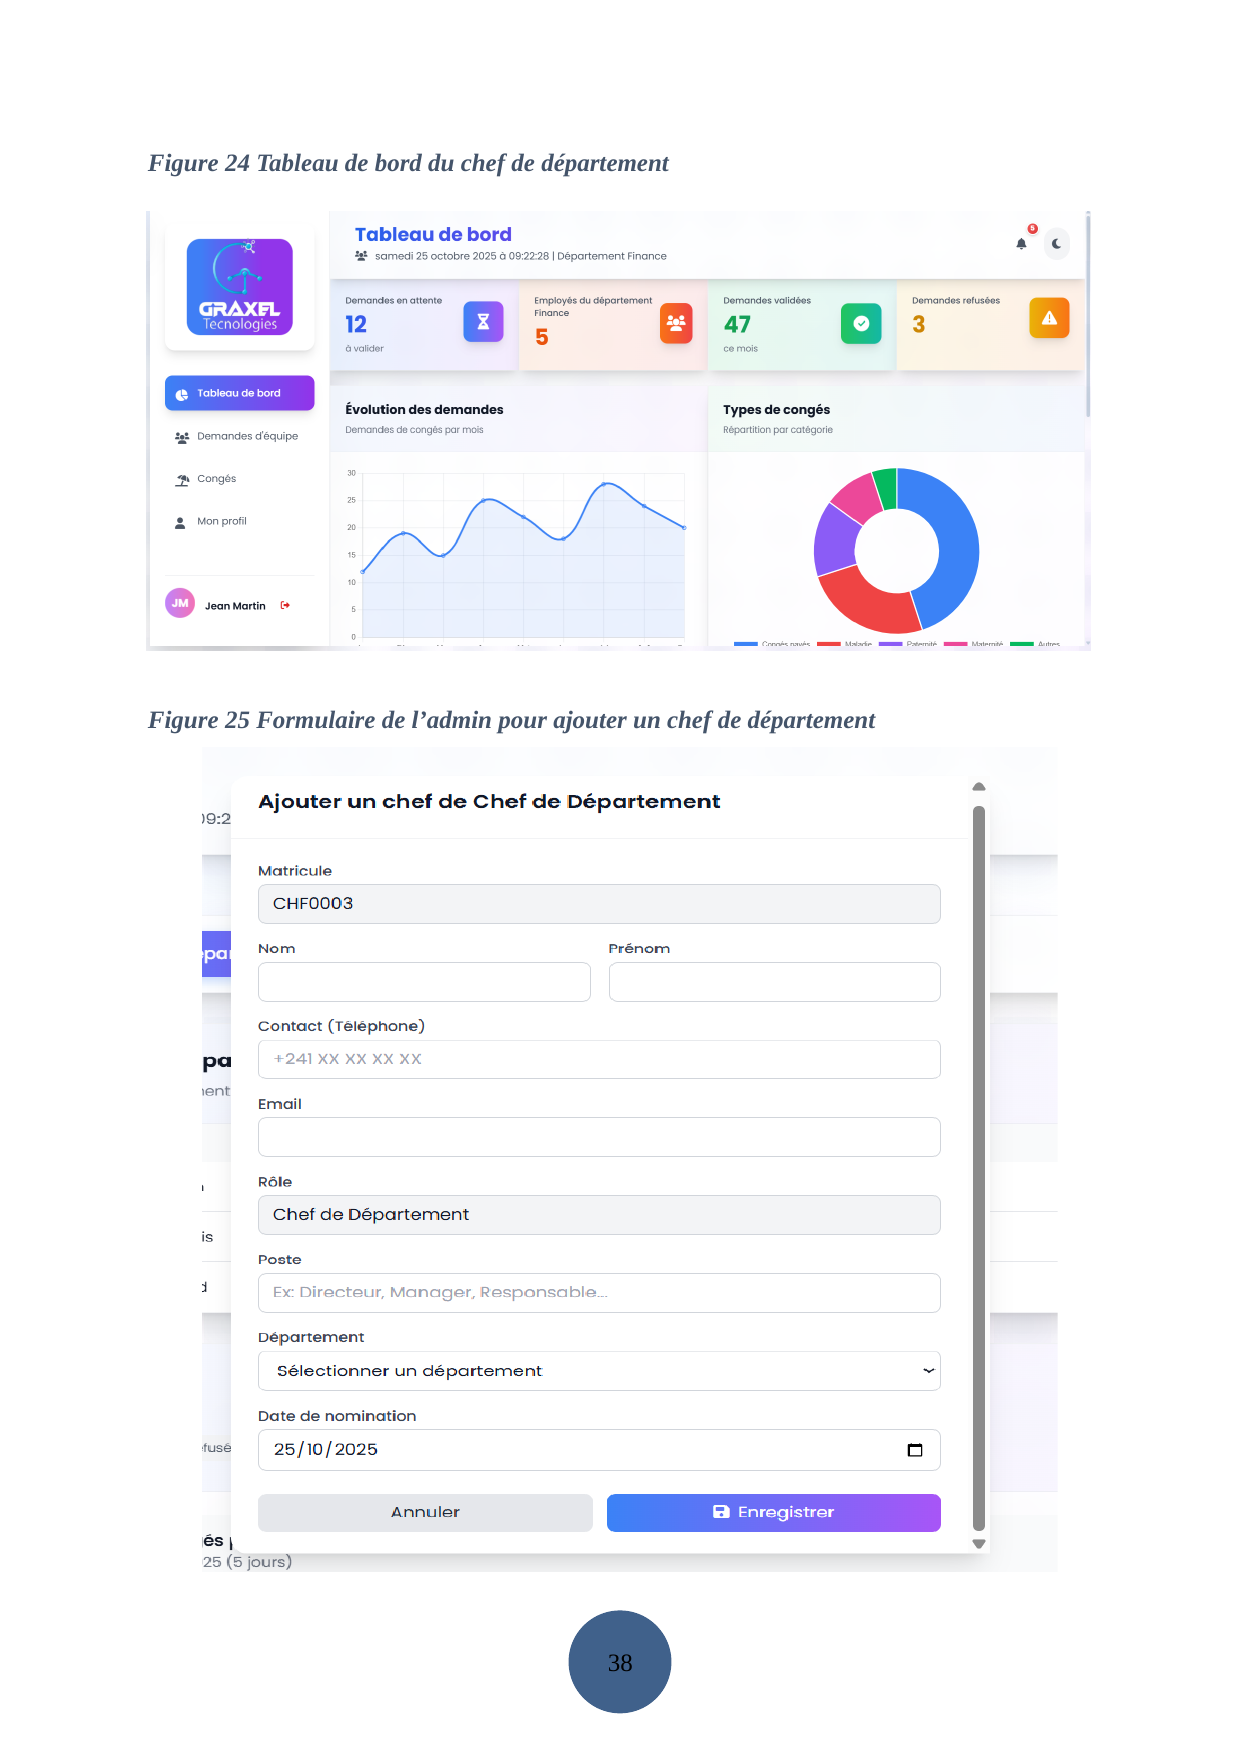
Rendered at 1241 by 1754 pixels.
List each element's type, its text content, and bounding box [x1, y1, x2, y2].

text Figure 24 Tableau de bord du chef de département [148, 148, 1093, 176]
picture [202, 747, 1058, 1572]
text Figure 25 Formulaire de l’admin pour ajouter un chef de département [148, 705, 1093, 734]
picture [146, 211, 1091, 651]
